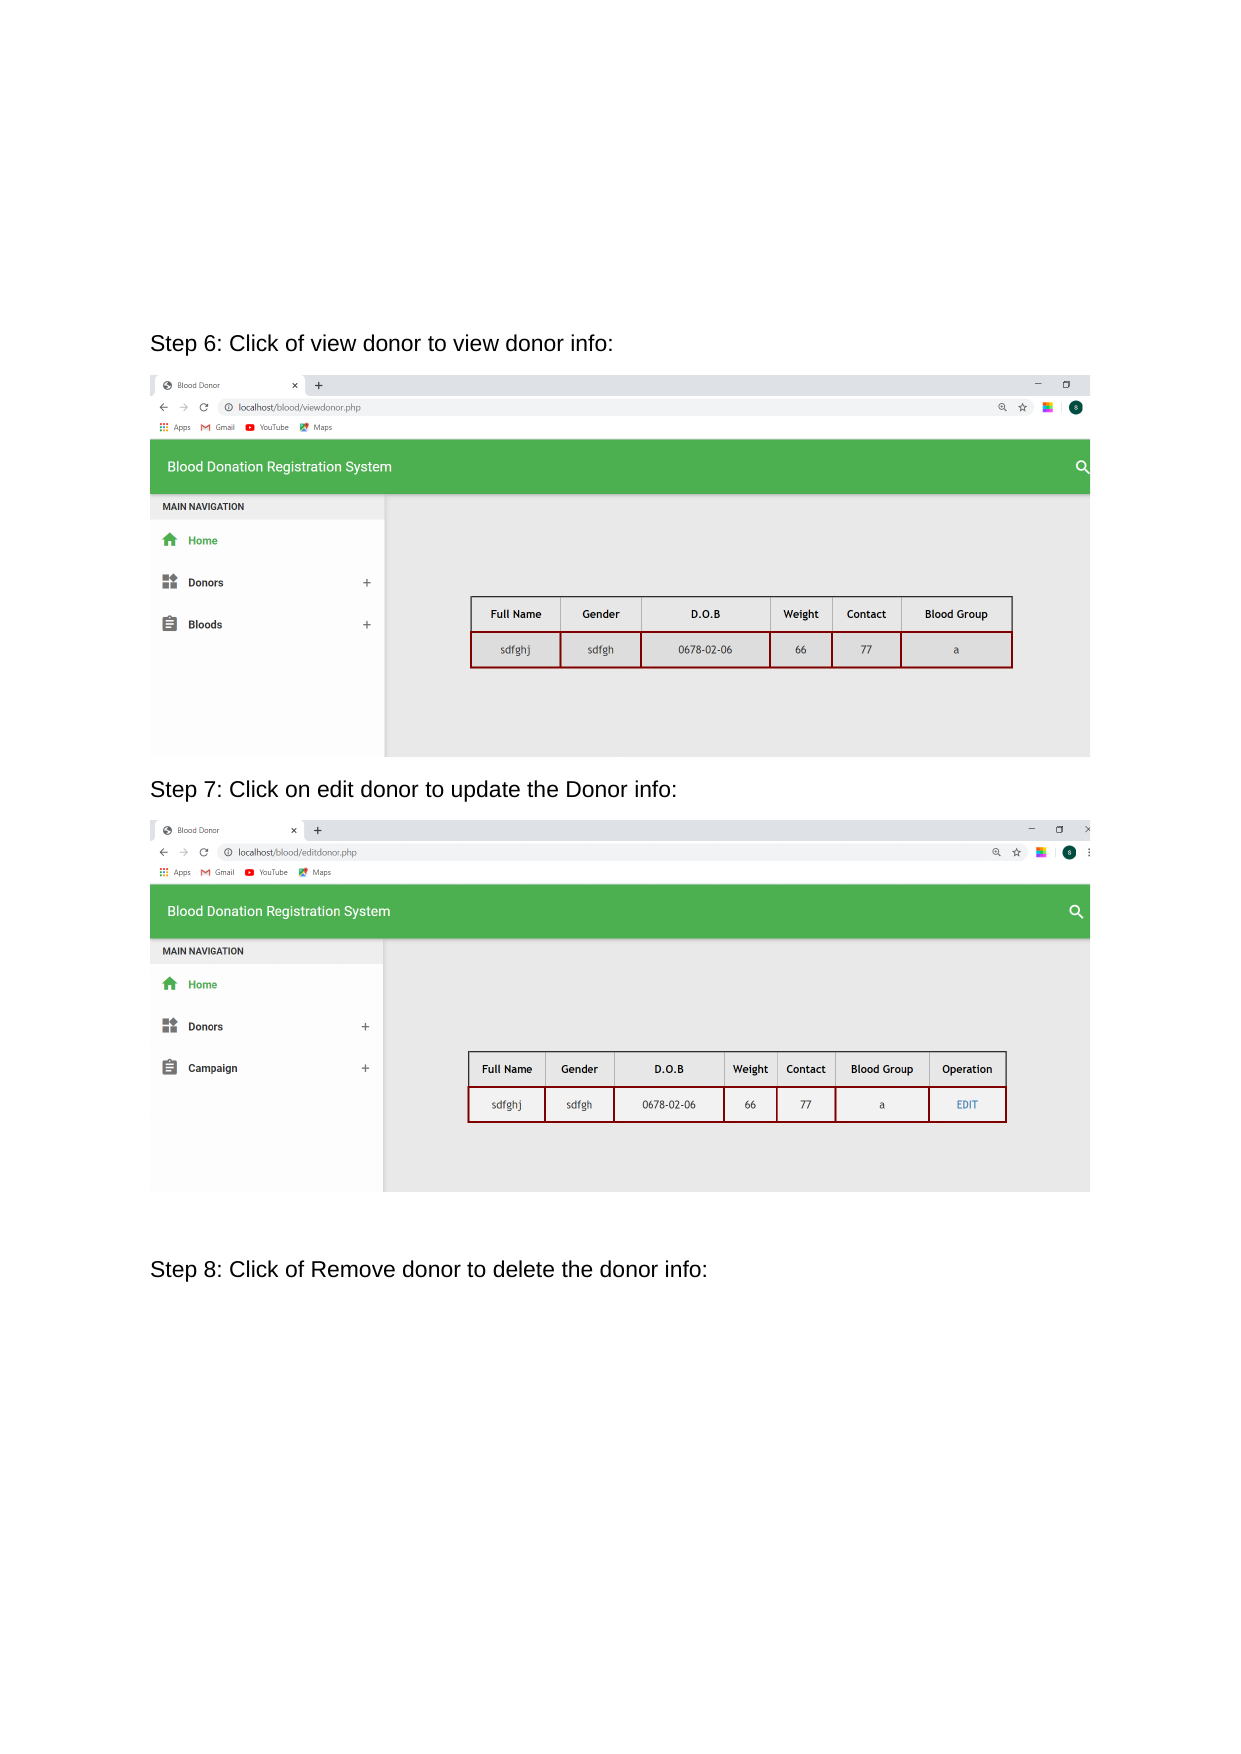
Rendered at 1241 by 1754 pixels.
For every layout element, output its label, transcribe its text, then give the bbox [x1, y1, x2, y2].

text Step 6: Click of view donor to view donor info: [150, 330, 1090, 357]
picture [150, 375, 1091, 757]
text Step 7: Click on edit donor to update the Donor info: [150, 776, 1090, 802]
picture [150, 820, 1091, 1192]
text Step 8: Click of Remove donor to delete the donor info: [150, 1256, 1090, 1282]
